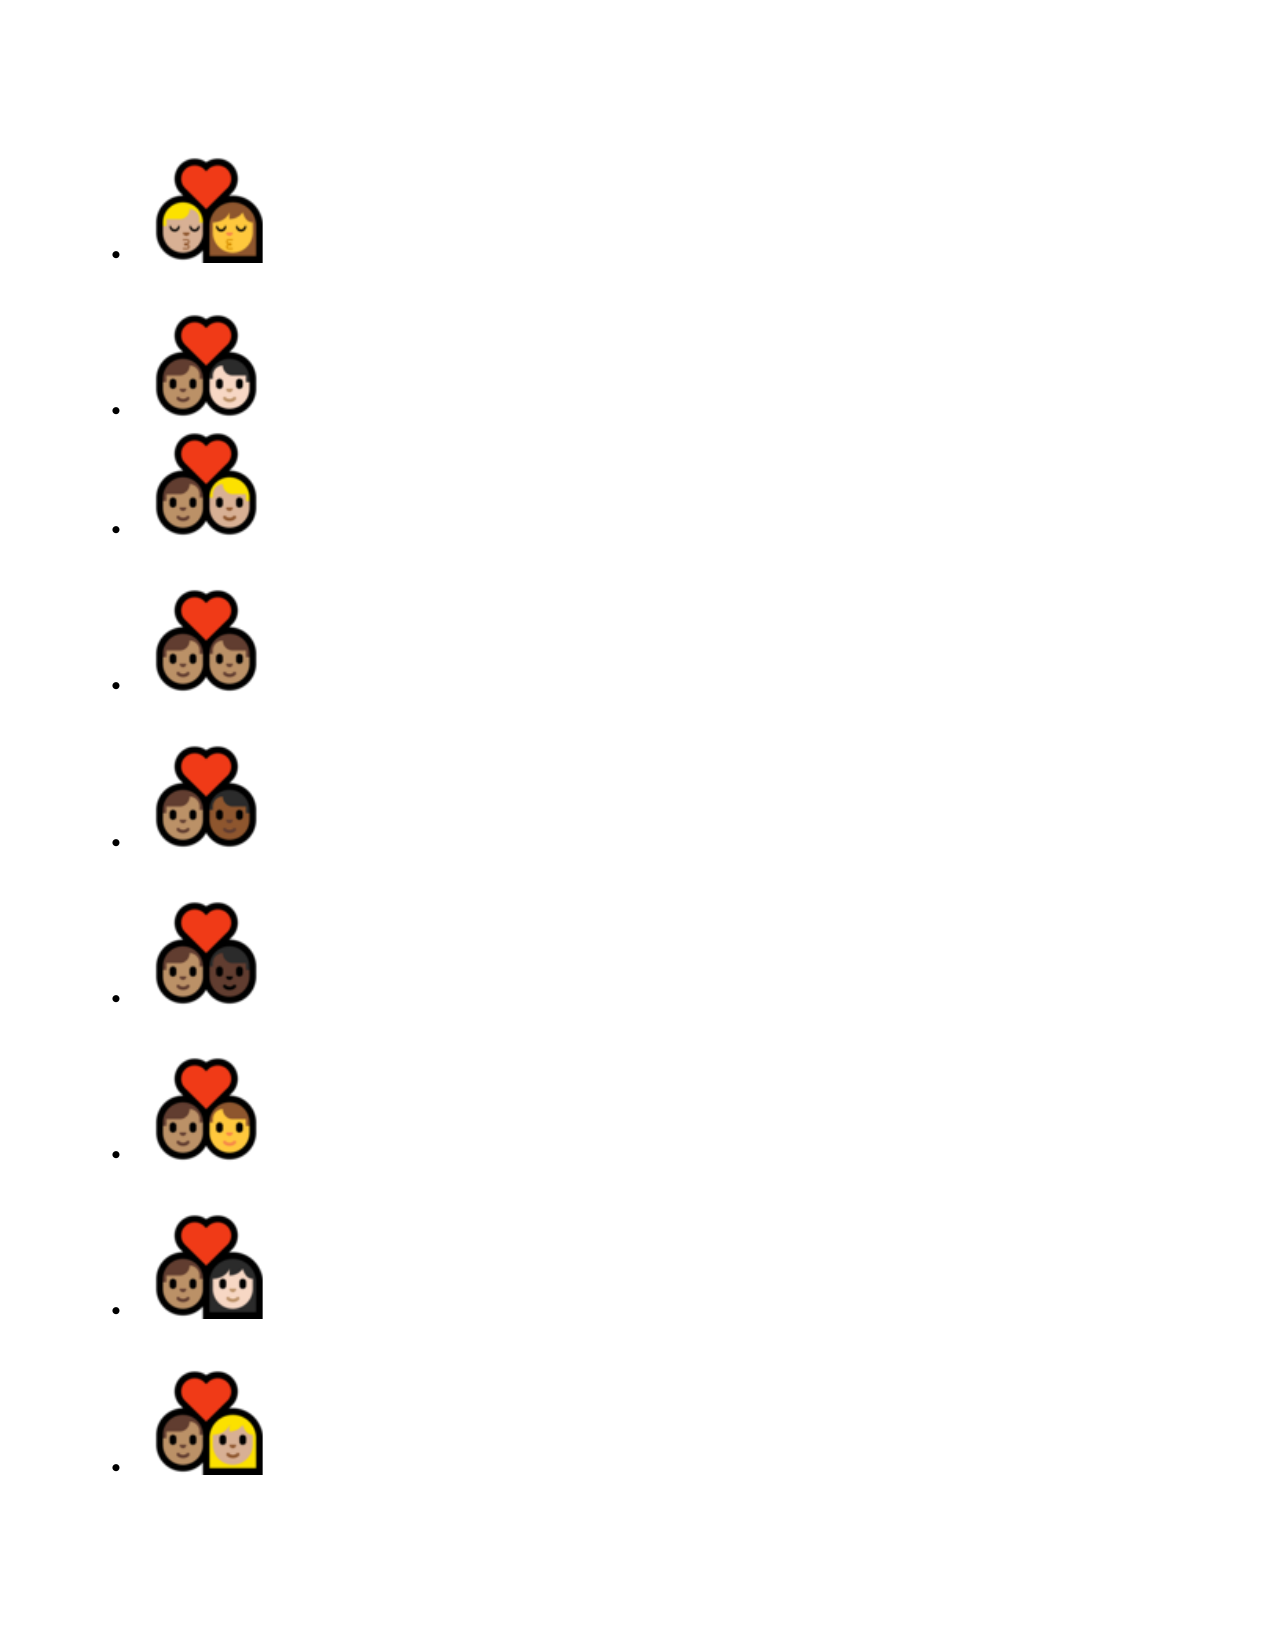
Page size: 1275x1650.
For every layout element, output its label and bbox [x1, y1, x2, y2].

picture [150, 425, 263, 538]
picture [150, 1050, 263, 1163]
picture [150, 150, 263, 263]
picture [150, 1206, 263, 1319]
picture [150, 1362, 263, 1475]
picture [150, 581, 263, 694]
picture [150, 306, 263, 419]
picture [150, 893, 263, 1007]
picture [150, 737, 263, 850]
